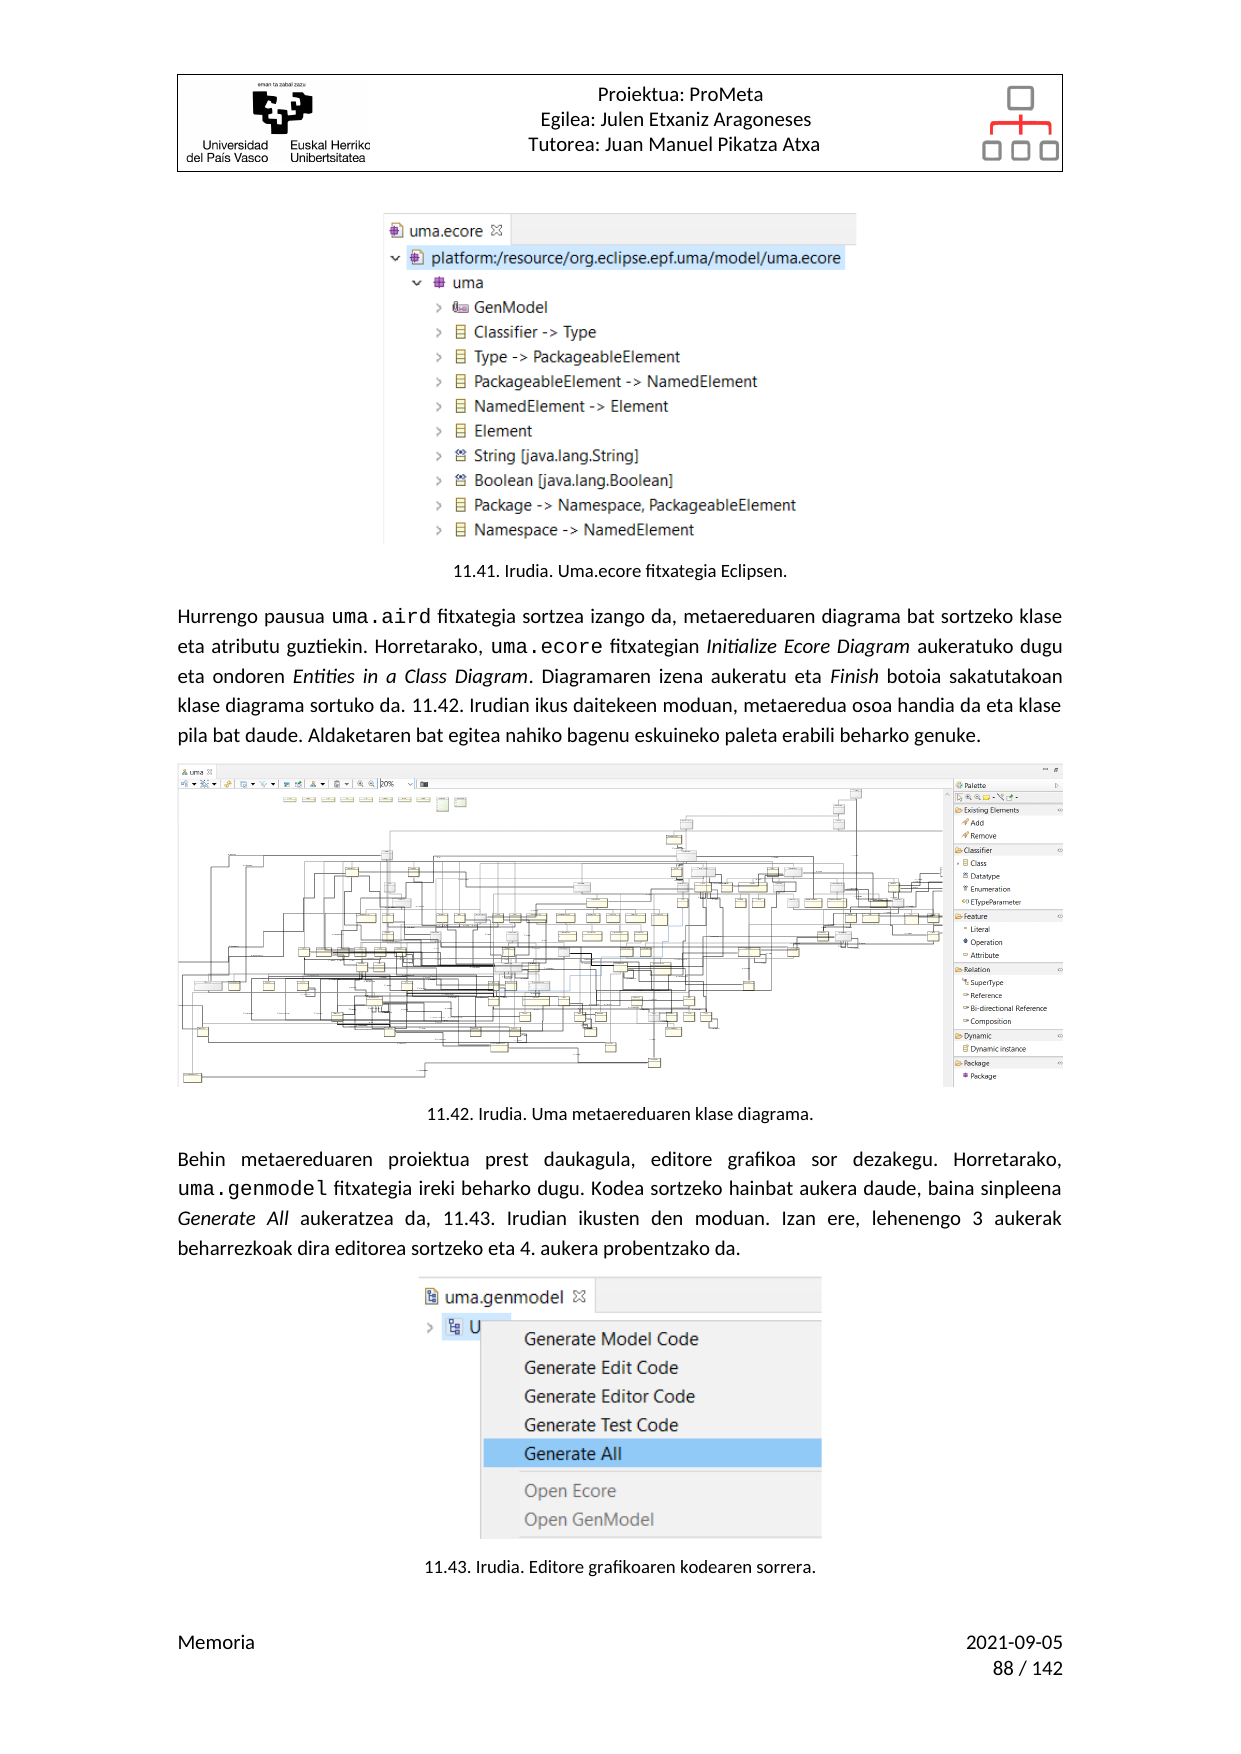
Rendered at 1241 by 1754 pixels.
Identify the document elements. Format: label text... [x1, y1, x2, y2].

picture [383, 213, 857, 544]
picture [418, 1276, 822, 1539]
picture [978, 80, 1060, 162]
picture [177, 763, 1063, 1087]
picture [182, 81, 370, 162]
